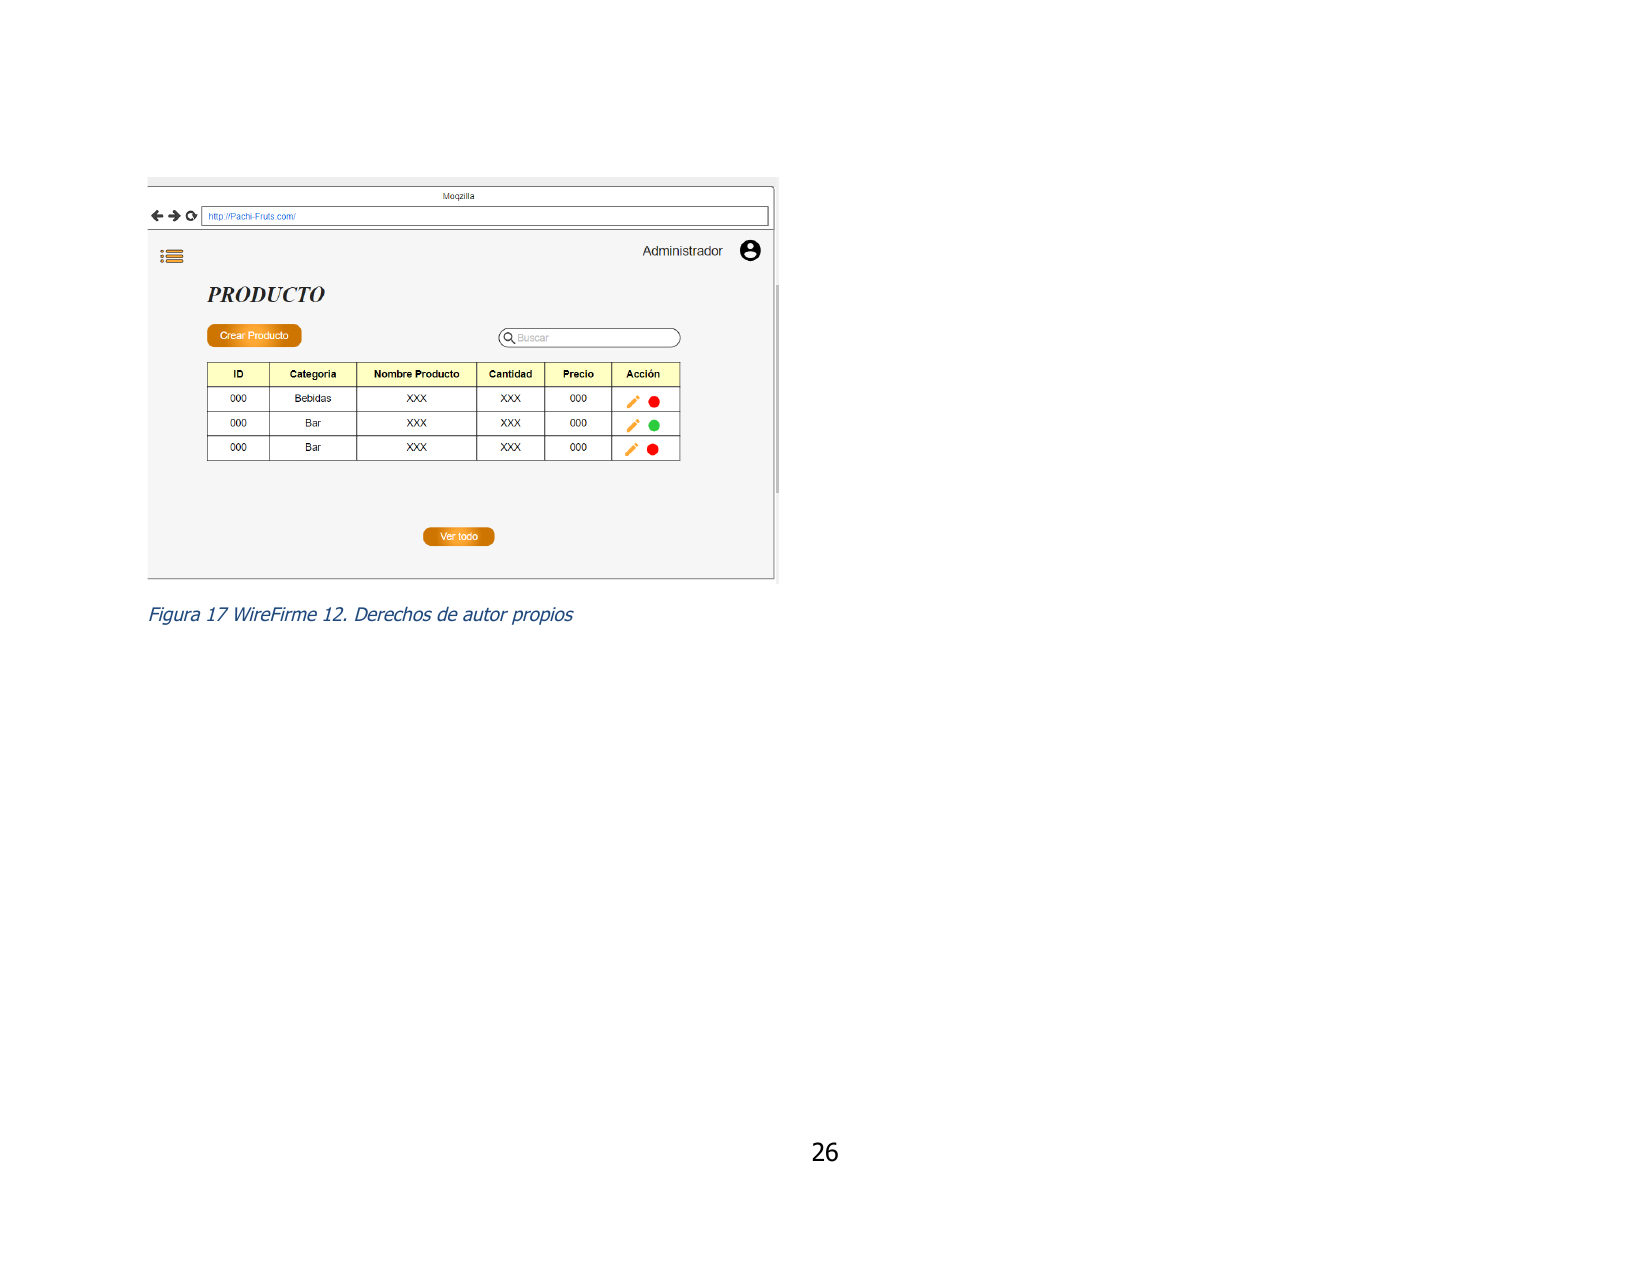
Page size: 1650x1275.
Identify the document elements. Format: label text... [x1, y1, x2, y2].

text Figura 17 WireFirme 12. Derechos de autor propios [148, 603, 1502, 625]
picture [147, 177, 779, 584]
